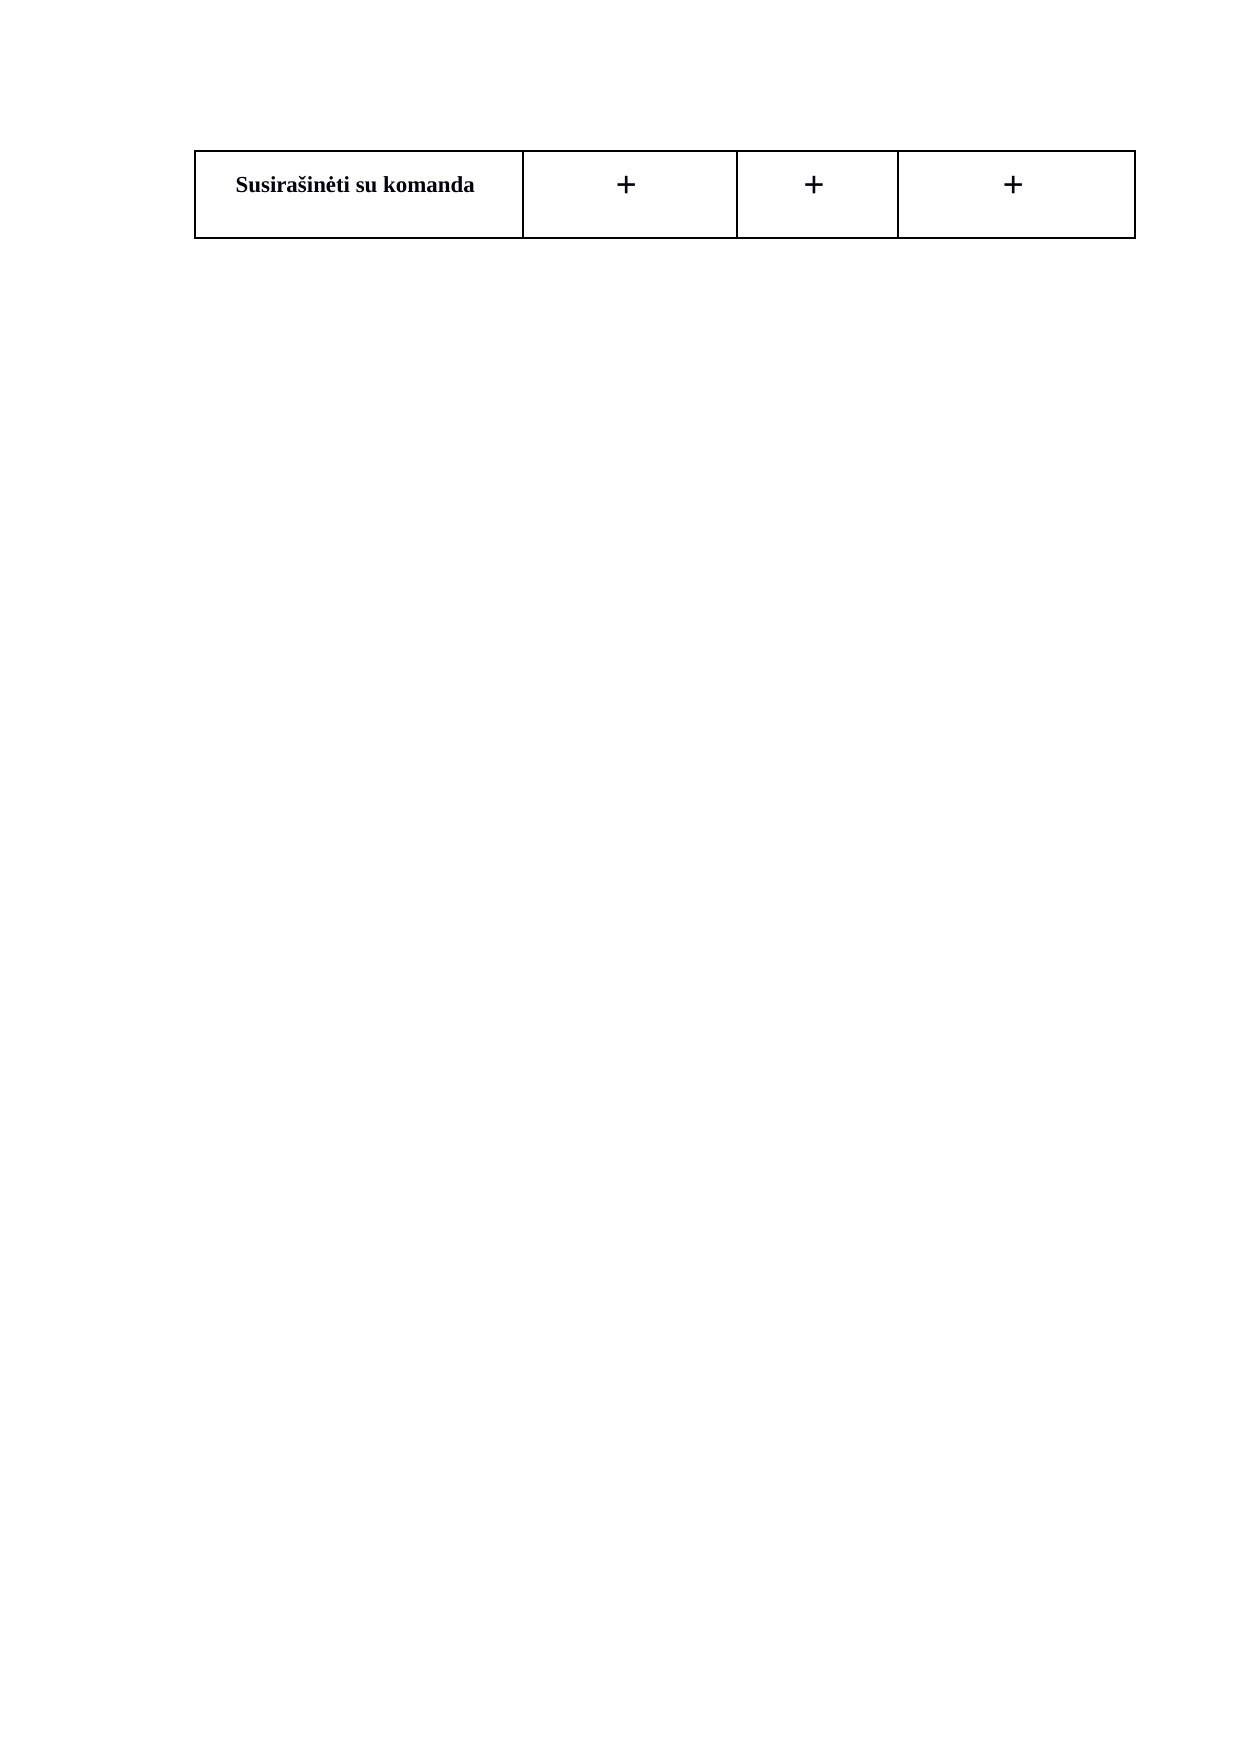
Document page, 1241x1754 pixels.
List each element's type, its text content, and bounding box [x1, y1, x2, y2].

table_cell + [738, 152, 897, 237]
table_cell + [524, 152, 736, 237]
table_cell Susirašinėti su komanda [196, 152, 522, 237]
table_cell + [899, 152, 1134, 237]
